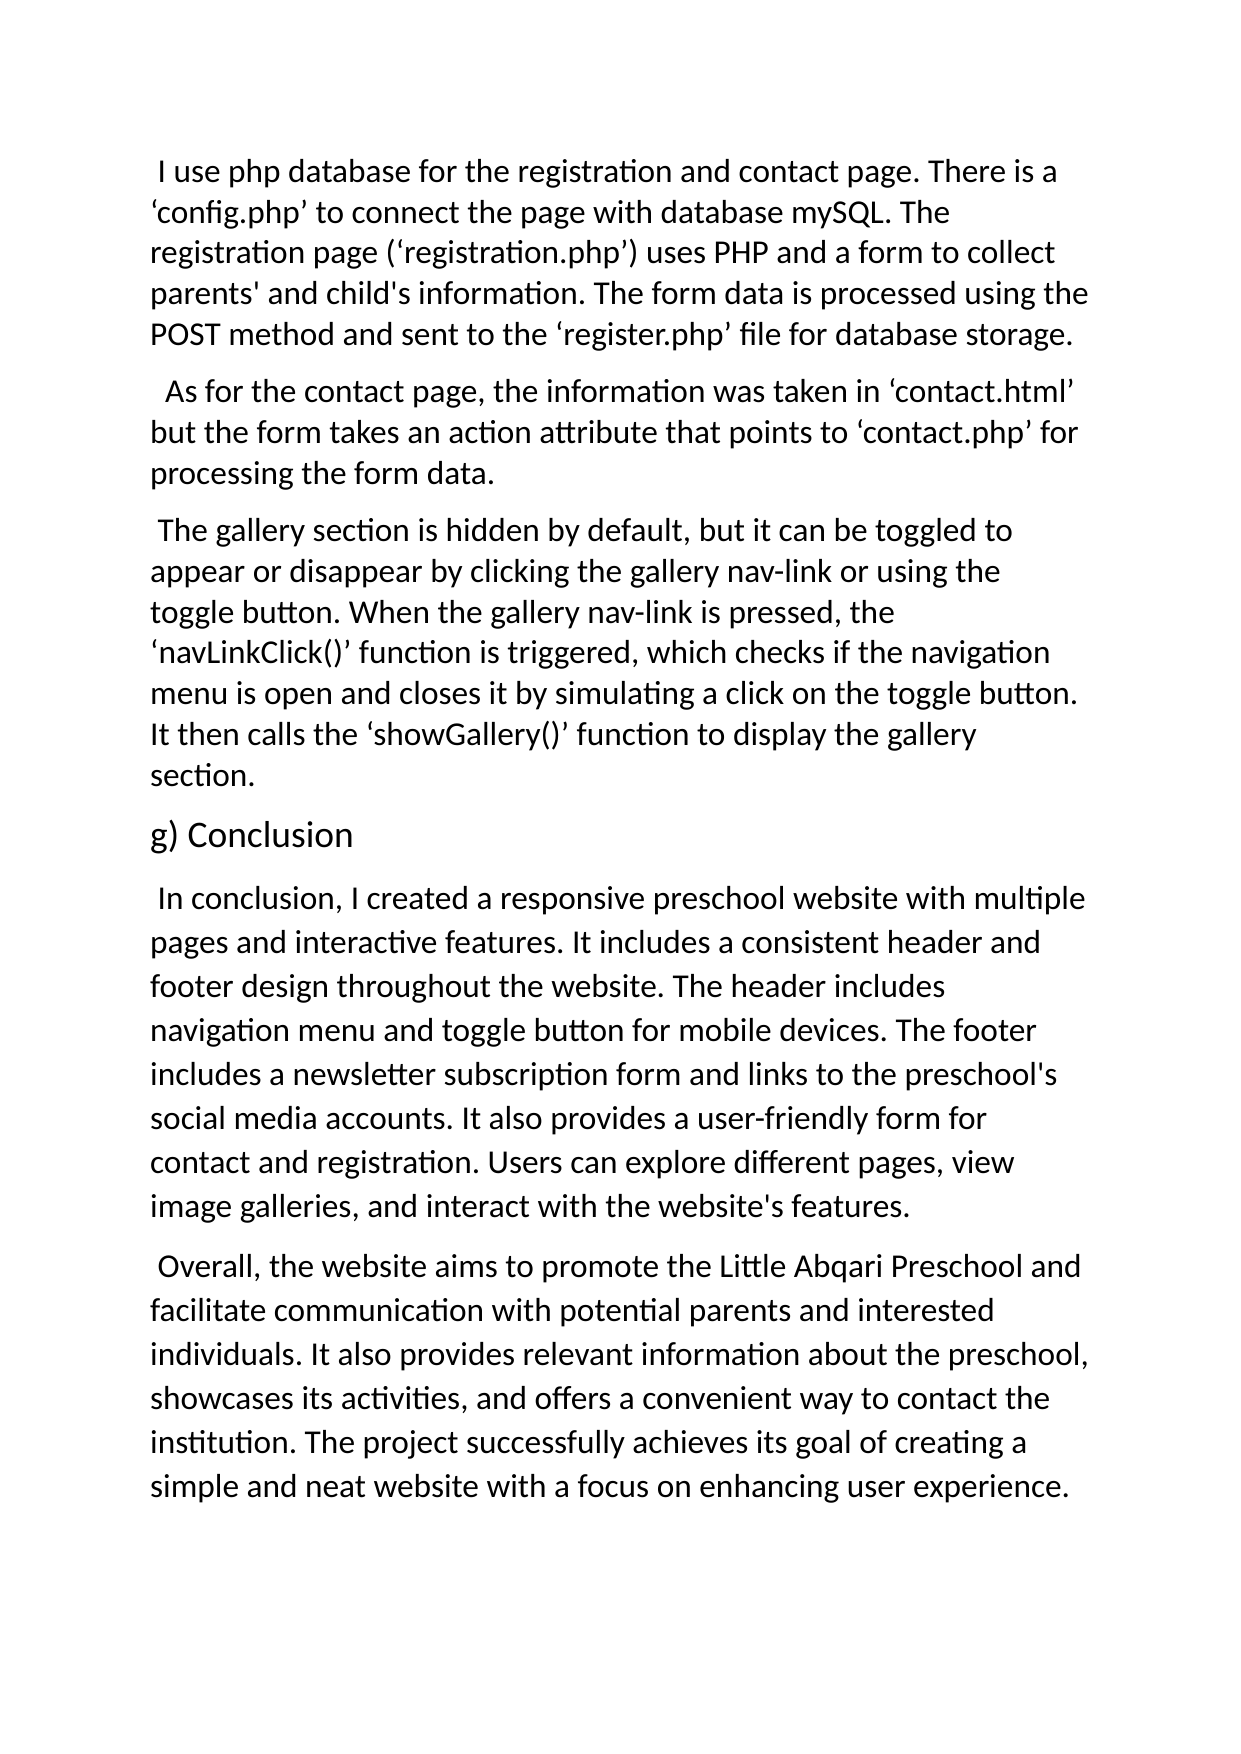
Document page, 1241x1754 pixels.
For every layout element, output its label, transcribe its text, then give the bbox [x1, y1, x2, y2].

text In conclusion, I created a responsive preschool website with multiple pages and interactive features. It includes a consistent header and footer design throughout the website. The header includes navigation menu and toggle button for mobile devices. The footer includes a newsletter subscription form and links to the preschool's social media accounts. It also provides a user-friendly form for contact and registration. Users can explore different pages, view image galleries, and interact with the website's features. [150, 877, 1090, 1226]
text Overall, the website aims to promote the Little Abqari Preschool and facilitate communication with potential parents and interested individuals. It also provides relevant information about the preschool, showcases its activities, and offers a convenient way to contact the institution. The project successfully achieves its goal of creating a simple and neat website with a focus on enhancing user experience. [150, 1245, 1090, 1506]
text I use php database for the registration and contact page. There is a ‘config.php’ to connect the page with database mySQL. The registration page (‘registration.php’) uses PHP and a form to collect parents' and child's information. The form data is processed using the POST method and sent to the ‘register.php’ file for database storage. [150, 150, 1090, 354]
text g) Conclusion [150, 811, 1090, 857]
text The gallery section is hidden by default, but it can be toggled to appear or disappear by clicking the gallery nav-link or using the toggle button. When the gallery nav-link is pressed, the ‘navLinkClick()’ function is triggered, which checks if the navigation menu is open and closes it by simulating a click on the toggle button. It then calls the ‘showGallery()’ function to display the gallery section. [150, 509, 1090, 794]
text As for the contact page, the information was taken in ‘contact.html’ but the form takes an action attribute that points to ‘contact.php’ for processing the form data. [150, 370, 1090, 492]
